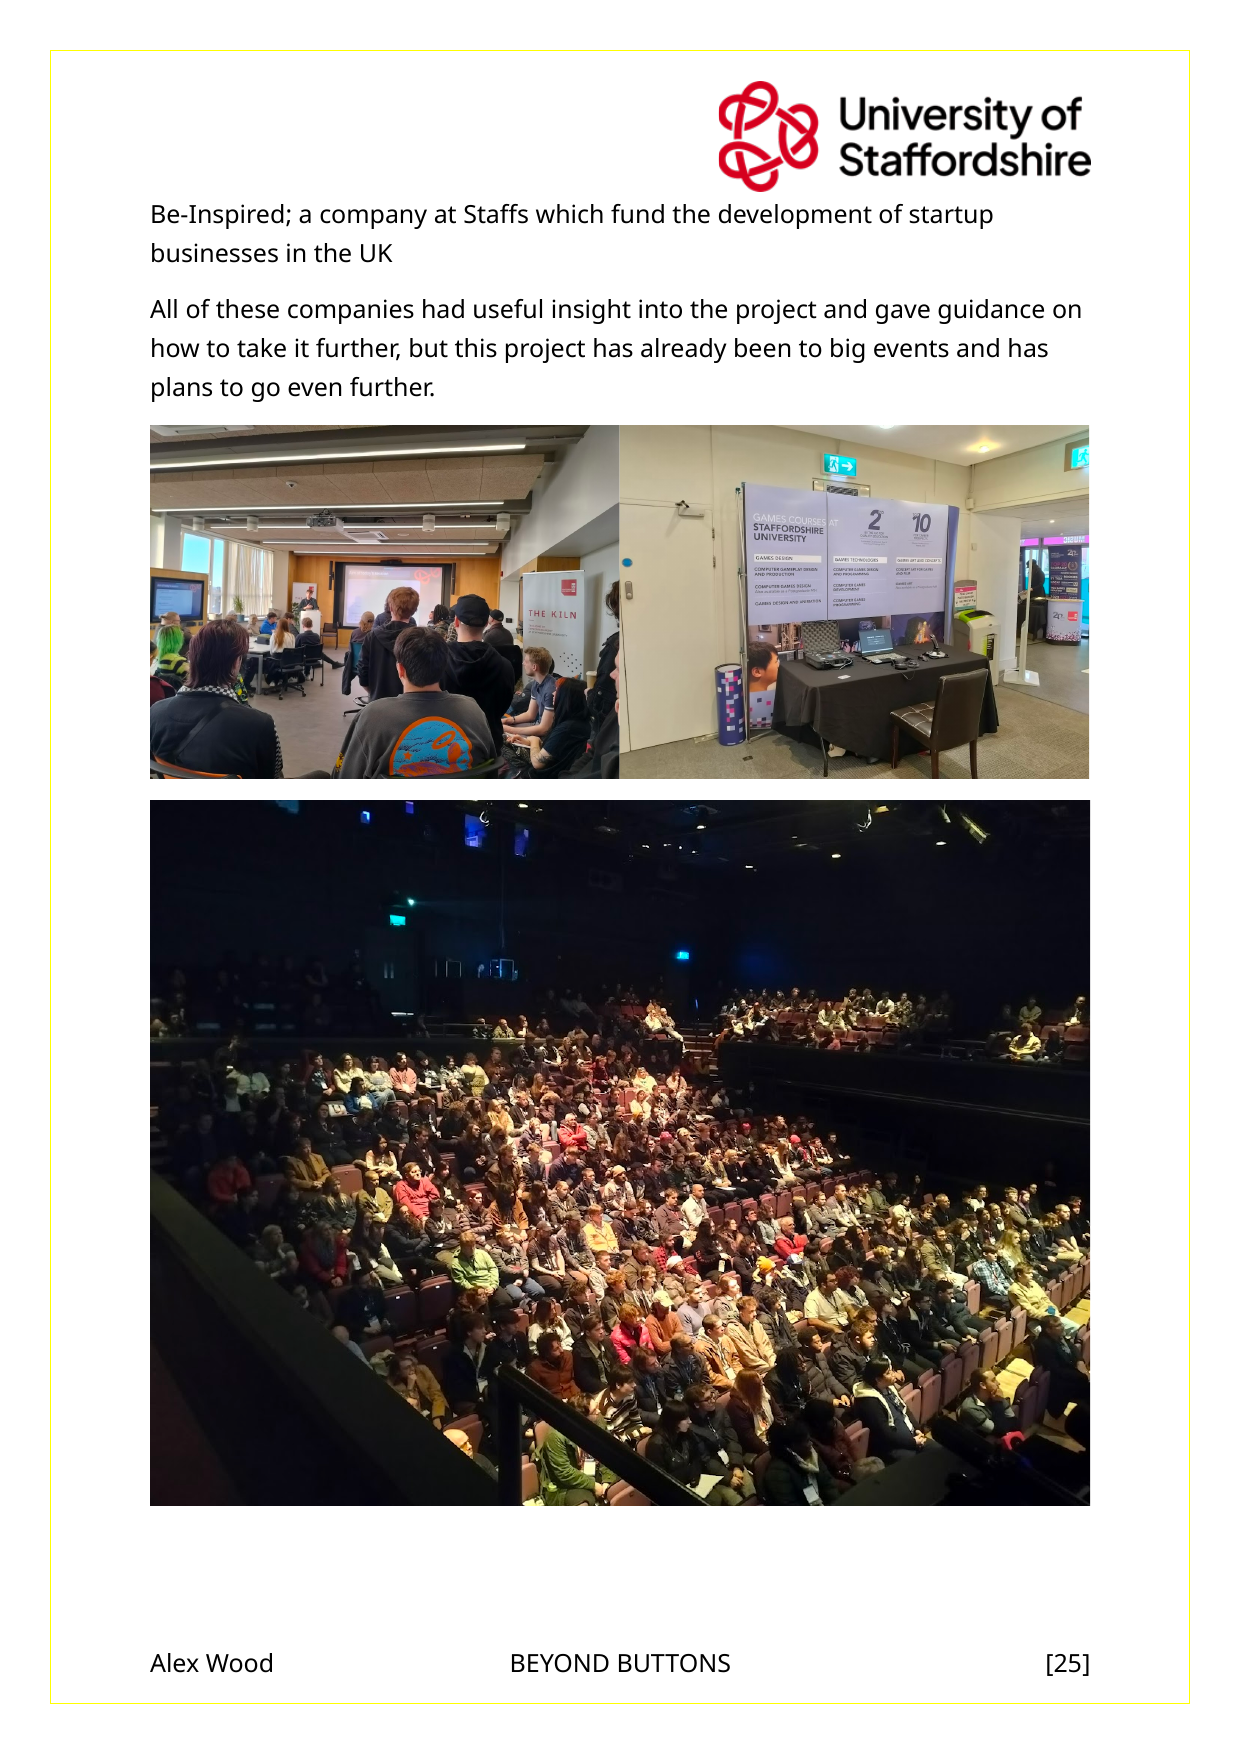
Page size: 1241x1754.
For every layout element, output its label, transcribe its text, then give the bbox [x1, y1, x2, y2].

picture [718, 81, 1091, 192]
text All of these companies had useful insight into the project and gave guidance on how to take it further, but this project has already been to big events and has plans to go even further. [150, 292, 1090, 404]
picture [150, 425, 1090, 779]
text Be-Inspired; a company at Staffs which fund the development of startup businesses in the UK [150, 150, 1090, 270]
picture [150, 800, 1091, 1506]
